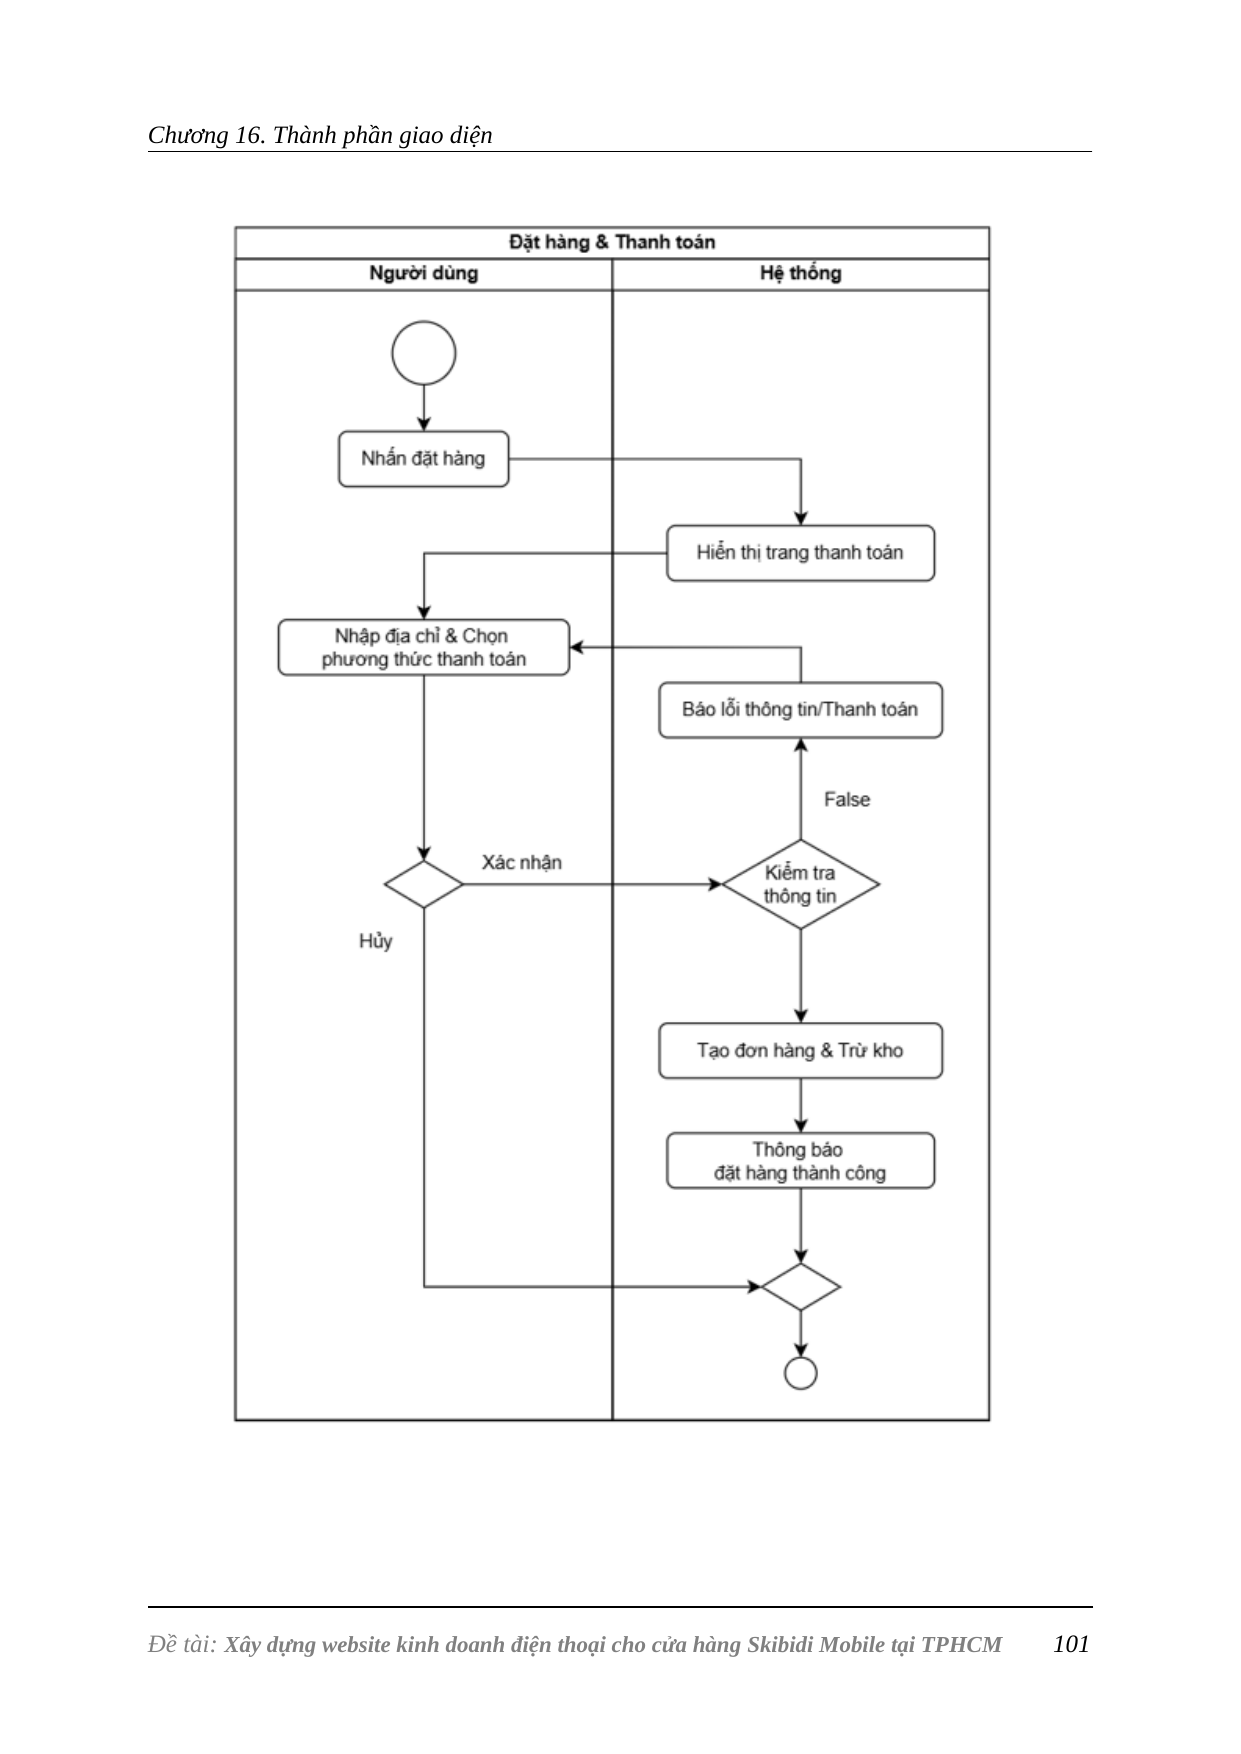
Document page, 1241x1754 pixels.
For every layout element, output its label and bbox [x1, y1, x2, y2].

picture [206, 206, 1009, 1445]
